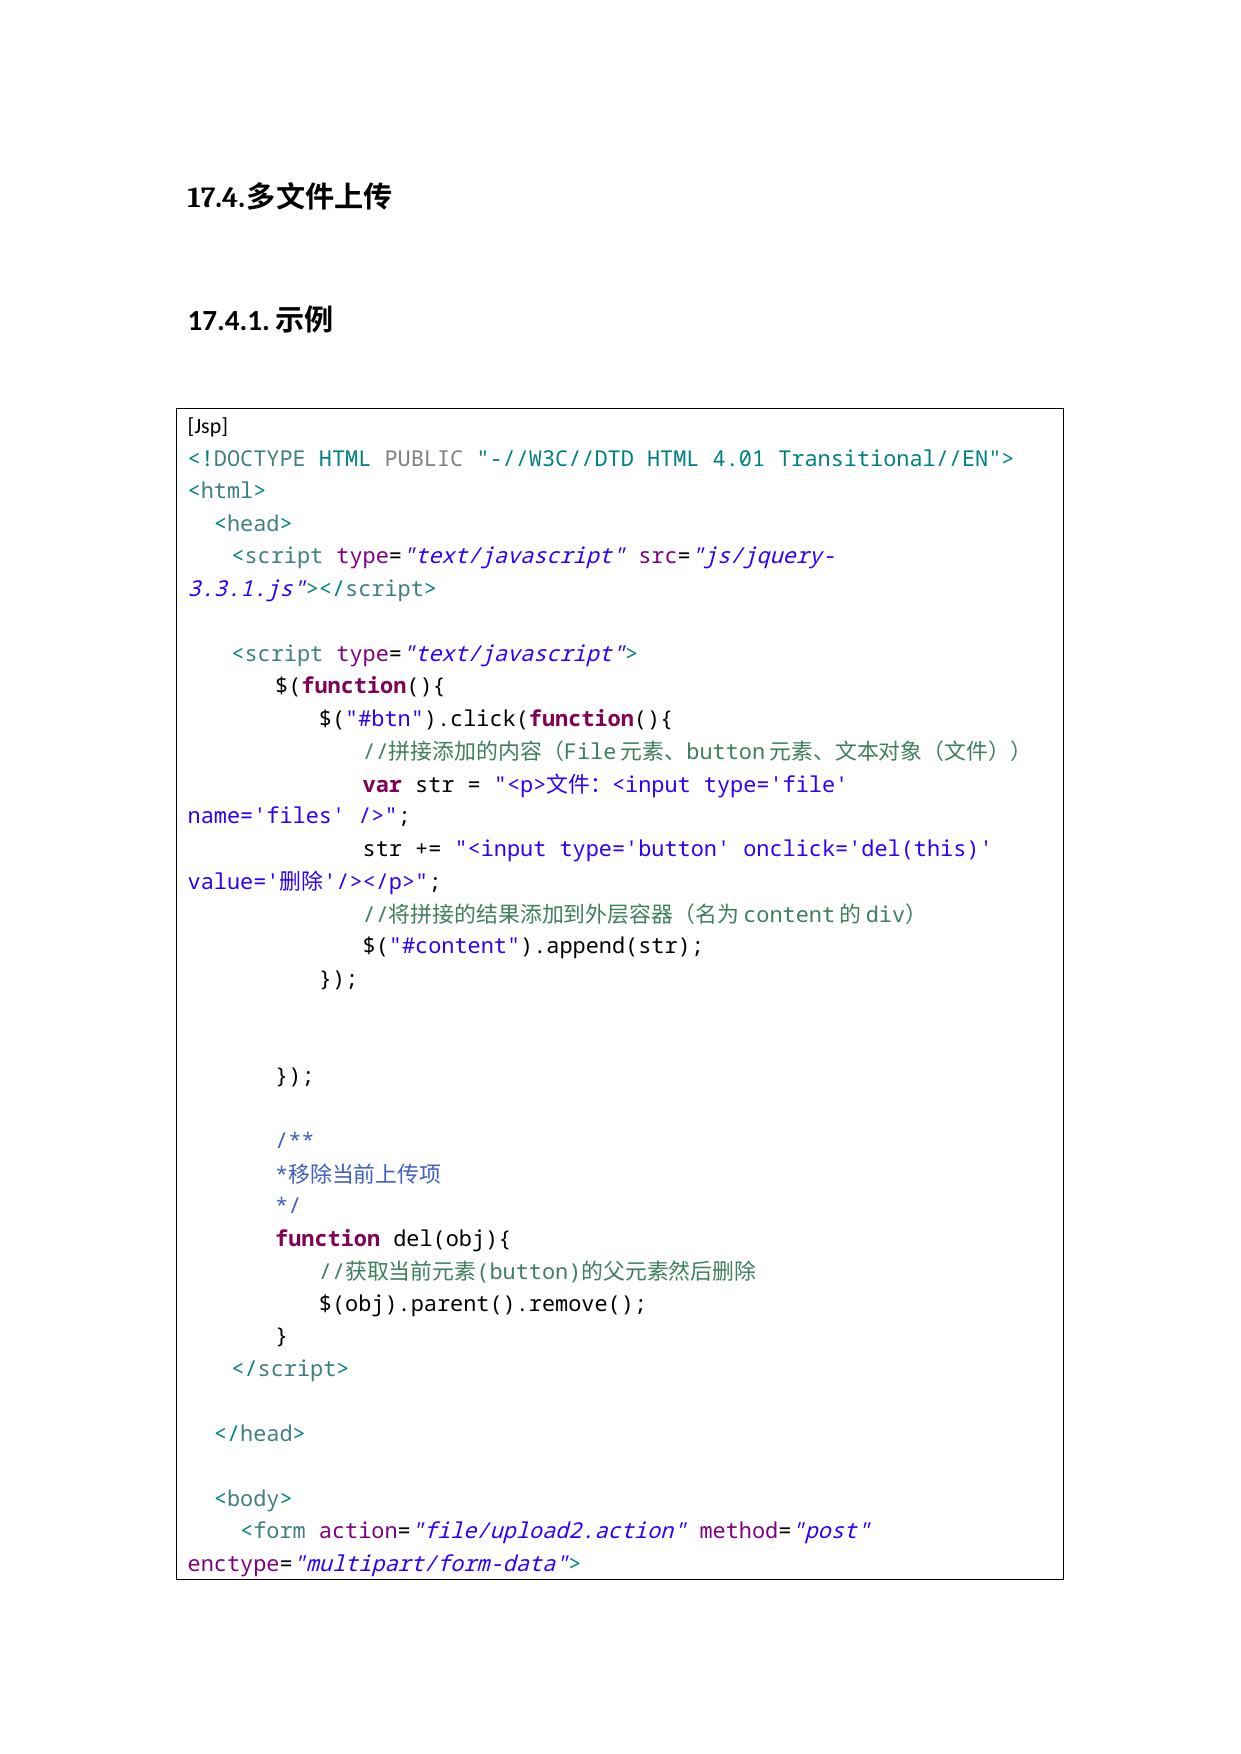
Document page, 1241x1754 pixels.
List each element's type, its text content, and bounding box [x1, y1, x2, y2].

subtitle 示例 [187, 285, 1053, 350]
subtitle 多文件上传 [187, 162, 1053, 227]
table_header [177, 409, 1063, 1579]
